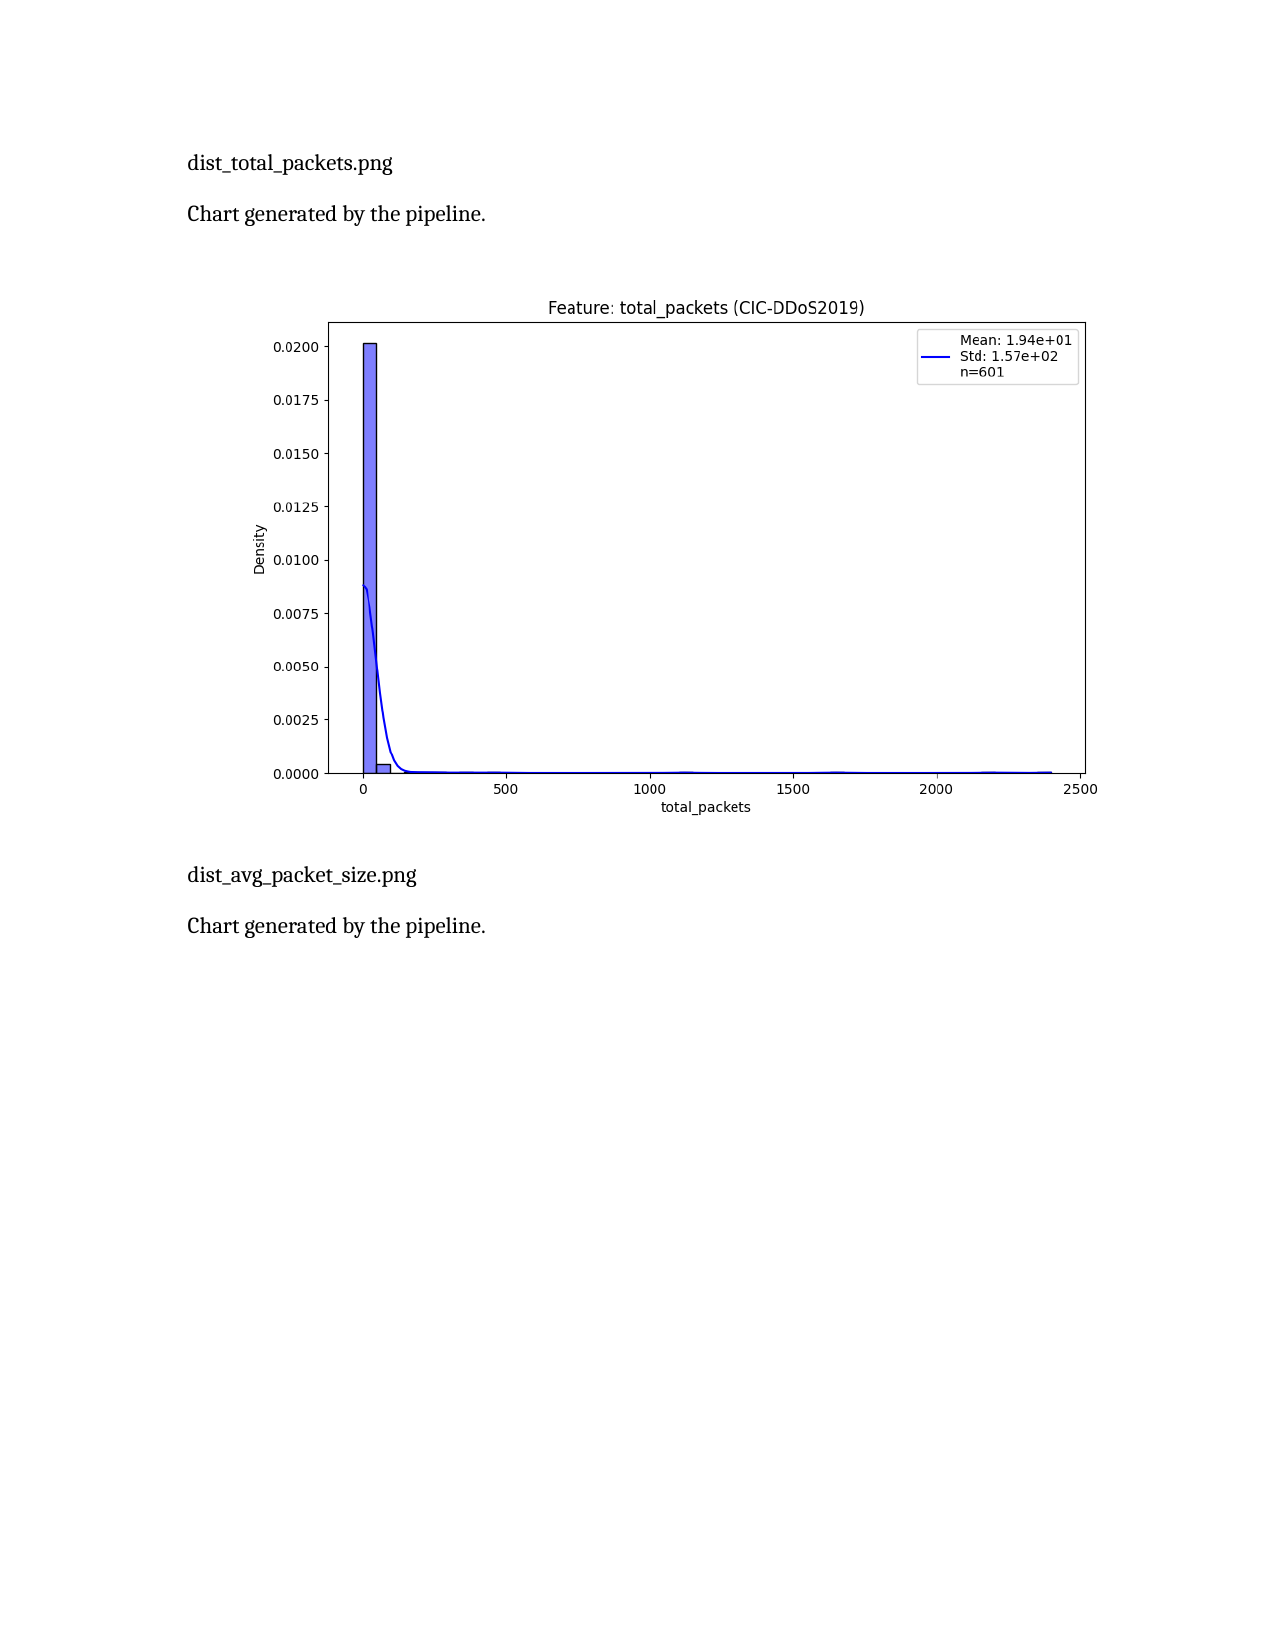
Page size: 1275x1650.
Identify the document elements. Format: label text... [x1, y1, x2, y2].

picture [206, 252, 1182, 837]
text Chart generated by the pipeline. [187, 201, 1087, 227]
text Chart generated by the pipeline. [187, 913, 1087, 939]
text dist_avg_packet_size.png [187, 862, 1087, 888]
text dist_total_packets.png [187, 150, 1087, 176]
